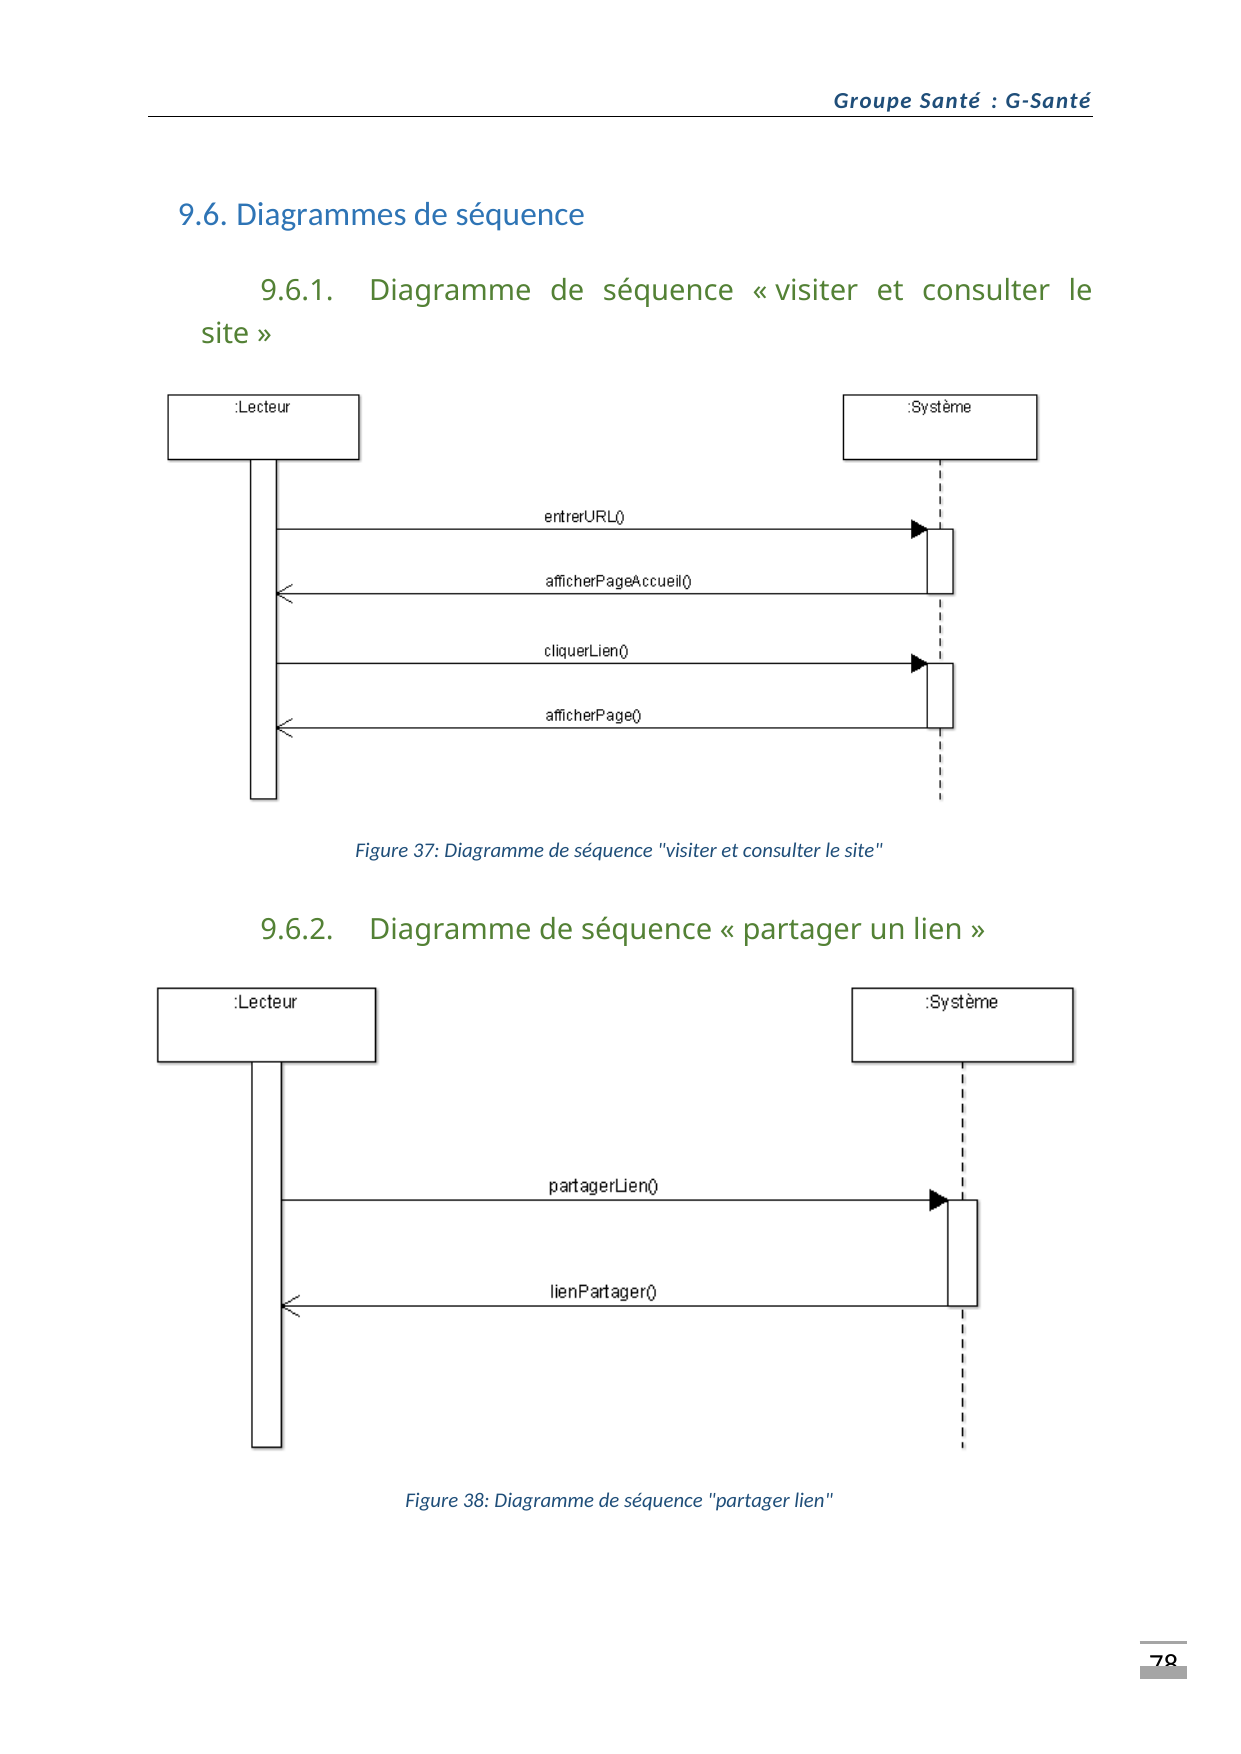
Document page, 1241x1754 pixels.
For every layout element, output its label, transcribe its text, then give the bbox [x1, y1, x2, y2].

subtitle Diagramme de séquence « partager un lien » [201, 909, 1093, 948]
picture [147, 976, 1093, 1460]
subtitle Diagrammes de séquence [177, 193, 1093, 234]
subtitle Diagramme de séquence « visiter et consulter le site » [201, 269, 1093, 352]
picture [147, 380, 1093, 810]
